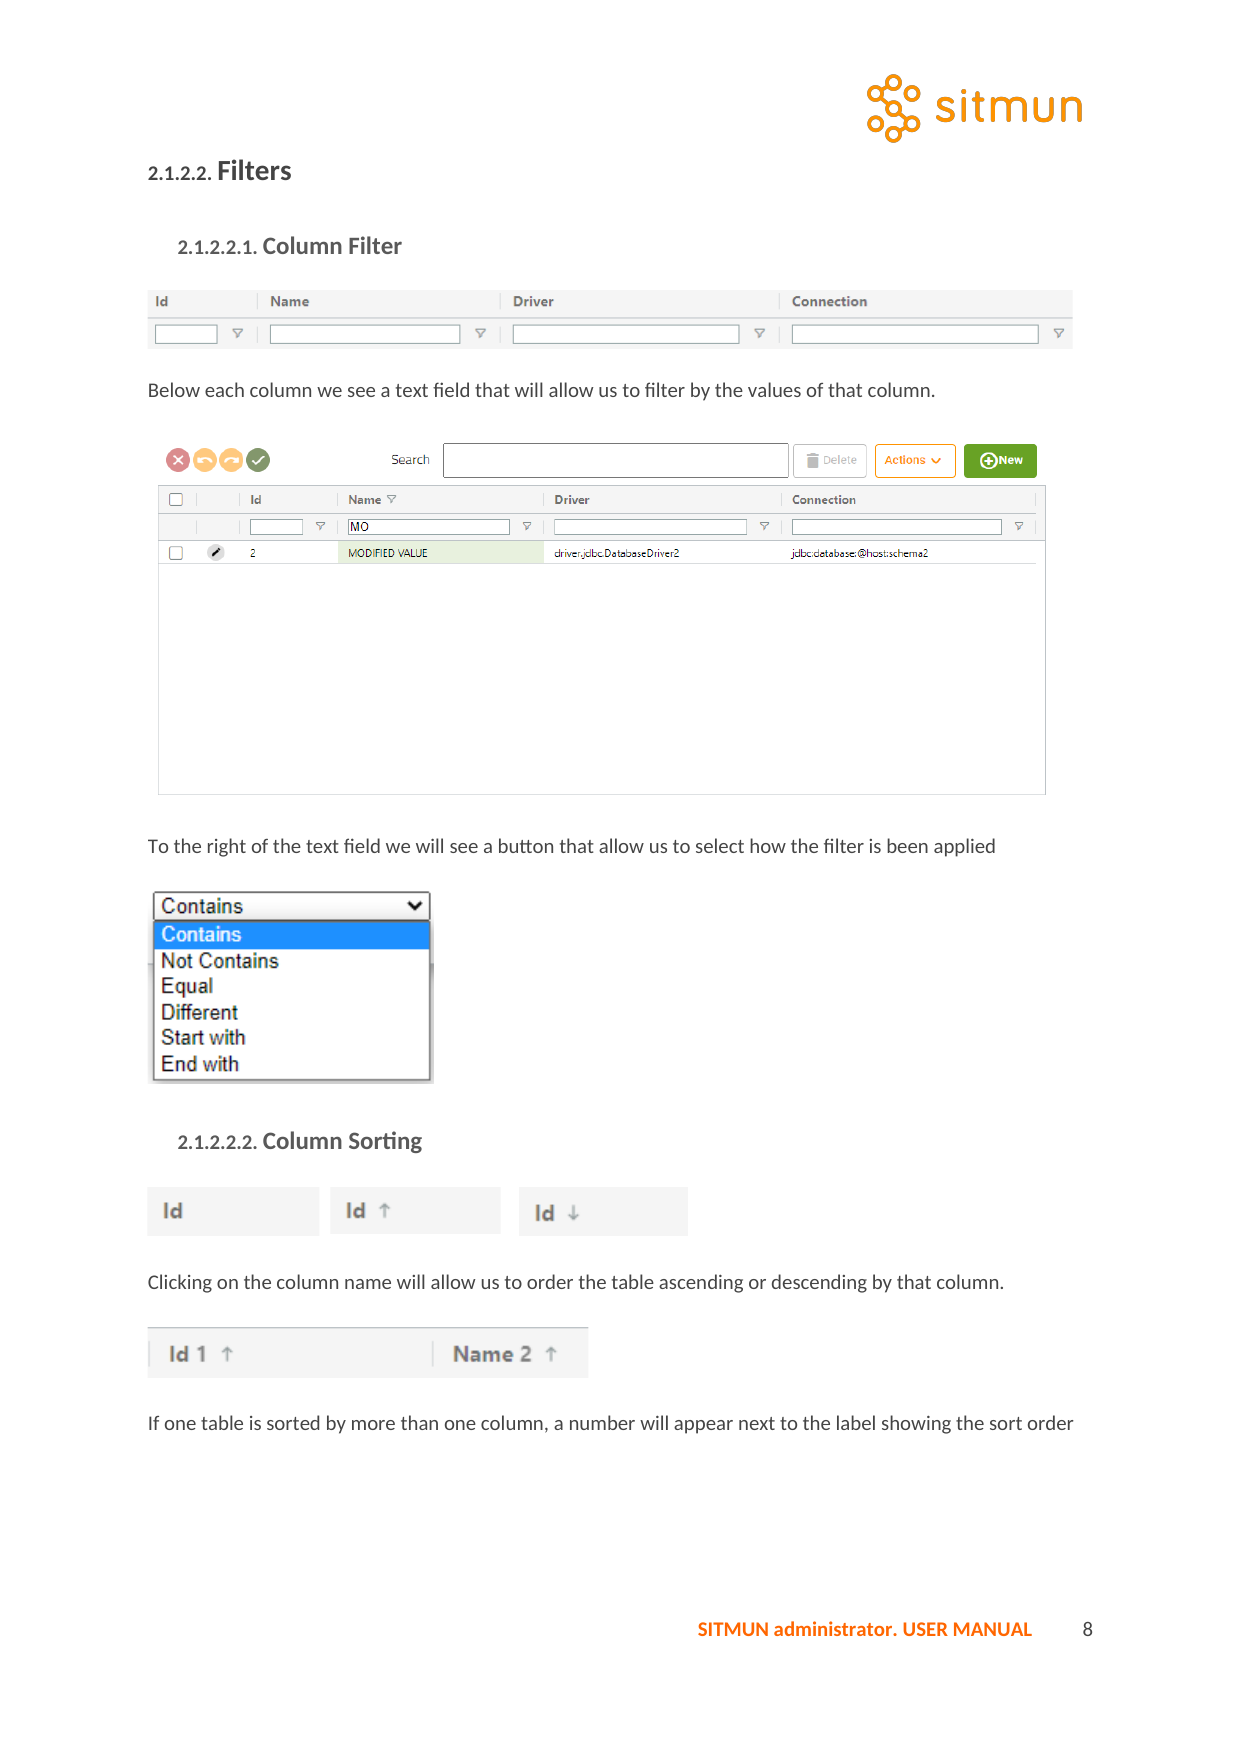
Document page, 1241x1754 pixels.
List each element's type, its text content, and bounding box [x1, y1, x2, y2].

text Below each column we see a text field that will allow us to filter by the values of that column. [148, 377, 1093, 403]
picture [519, 1187, 688, 1236]
list Column Sorting [177, 1125, 1093, 1156]
picture [147, 431, 1053, 805]
picture [147, 887, 434, 1084]
list Filters [148, 152, 1093, 187]
list Column Filter [177, 230, 1093, 261]
text If one table is sorted by more than one column, a number will appear next to the label showing the sort order [148, 1410, 1093, 1436]
picture [147, 290, 1073, 349]
text To the right of the text field we will see a button that allow us to select how the filter is been applied [148, 833, 1093, 858]
picture [854, 59, 1093, 151]
picture [147, 1327, 589, 1378]
picture [147, 1187, 320, 1236]
picture [330, 1187, 501, 1234]
text Clicking on the column name will allow us to order the table ascending or descending by that column. [148, 1269, 1093, 1294]
